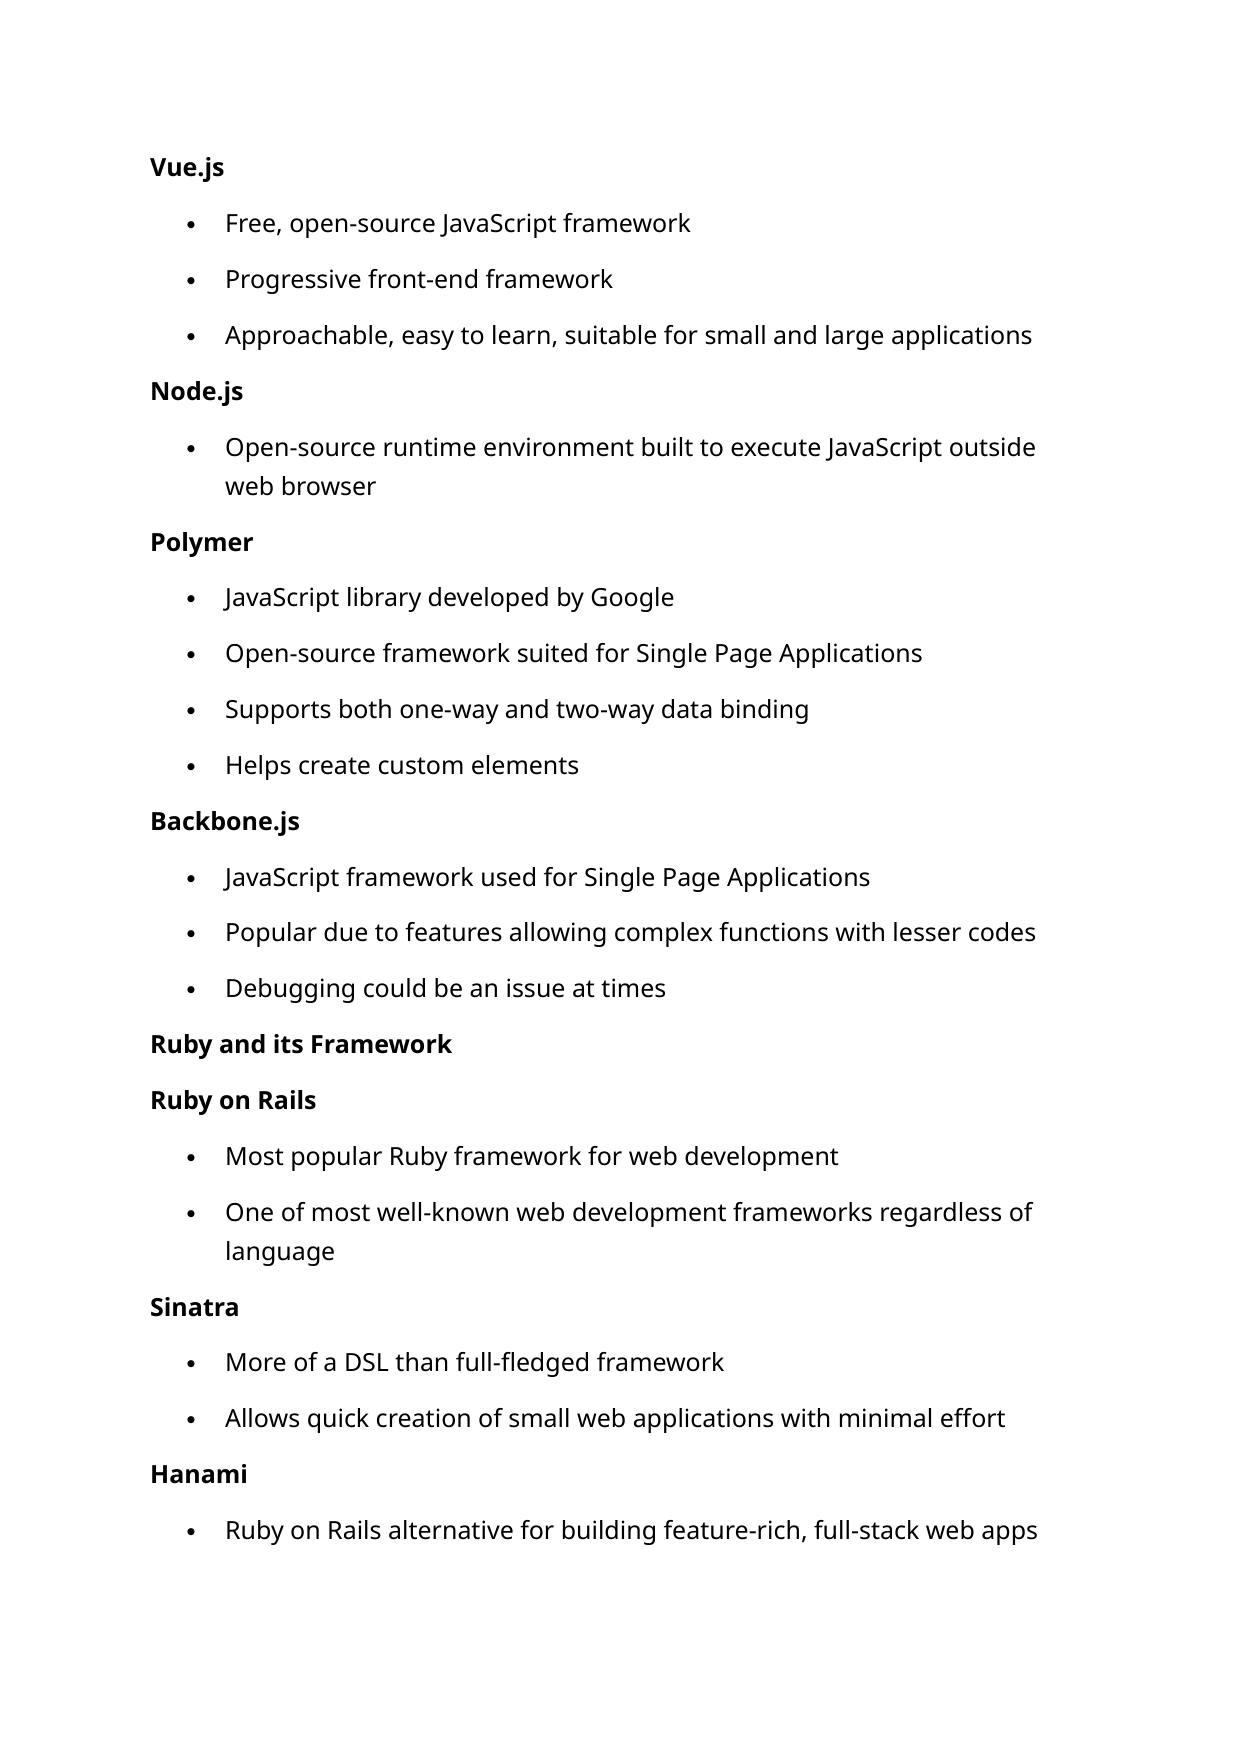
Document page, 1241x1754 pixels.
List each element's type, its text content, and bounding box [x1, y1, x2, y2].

list Ruby on Rails alternative for building feature-rich, full-stack web apps [187, 1512, 1090, 1547]
list Popular due to features allowing complex functions with lesser codes [187, 915, 1090, 949]
text Vue.js [150, 150, 1090, 184]
list Free, open-source JavaScript framework [187, 206, 1090, 240]
text Ruby on Rails [150, 1082, 1090, 1117]
list Helps create custom elements [187, 747, 1090, 782]
list One of most well-known web development frameworks regardless of language [187, 1194, 1090, 1267]
list Open-source framework suited for Single Page Applications [187, 636, 1090, 670]
text Node.js [150, 373, 1090, 407]
list Supports both one-way and two-way data binding [187, 692, 1090, 726]
list Allows quick creation of small web applications with minimal effort [187, 1401, 1090, 1435]
text Polymer [150, 524, 1090, 558]
text Hanami [150, 1457, 1090, 1491]
text Backbone.js [150, 803, 1090, 837]
list JavaScript framework used for Single Page Applications [187, 859, 1090, 893]
list JavaScript library developed by Google [187, 580, 1090, 614]
list Approachable, easy to learn, suitable for small and large applications [187, 317, 1090, 352]
text Sinatra [150, 1289, 1090, 1323]
text Ruby and its Framework [150, 1027, 1090, 1061]
list More of a DSL than full-fledged framework [187, 1345, 1090, 1379]
list Most popular Ruby framework for web development [187, 1138, 1090, 1172]
list Progressive front-end framework [187, 262, 1090, 296]
list Debugging could be an issue at times [187, 971, 1090, 1005]
list Open-source runtime environment built to execute JavaScript outside web browser [187, 429, 1090, 502]
